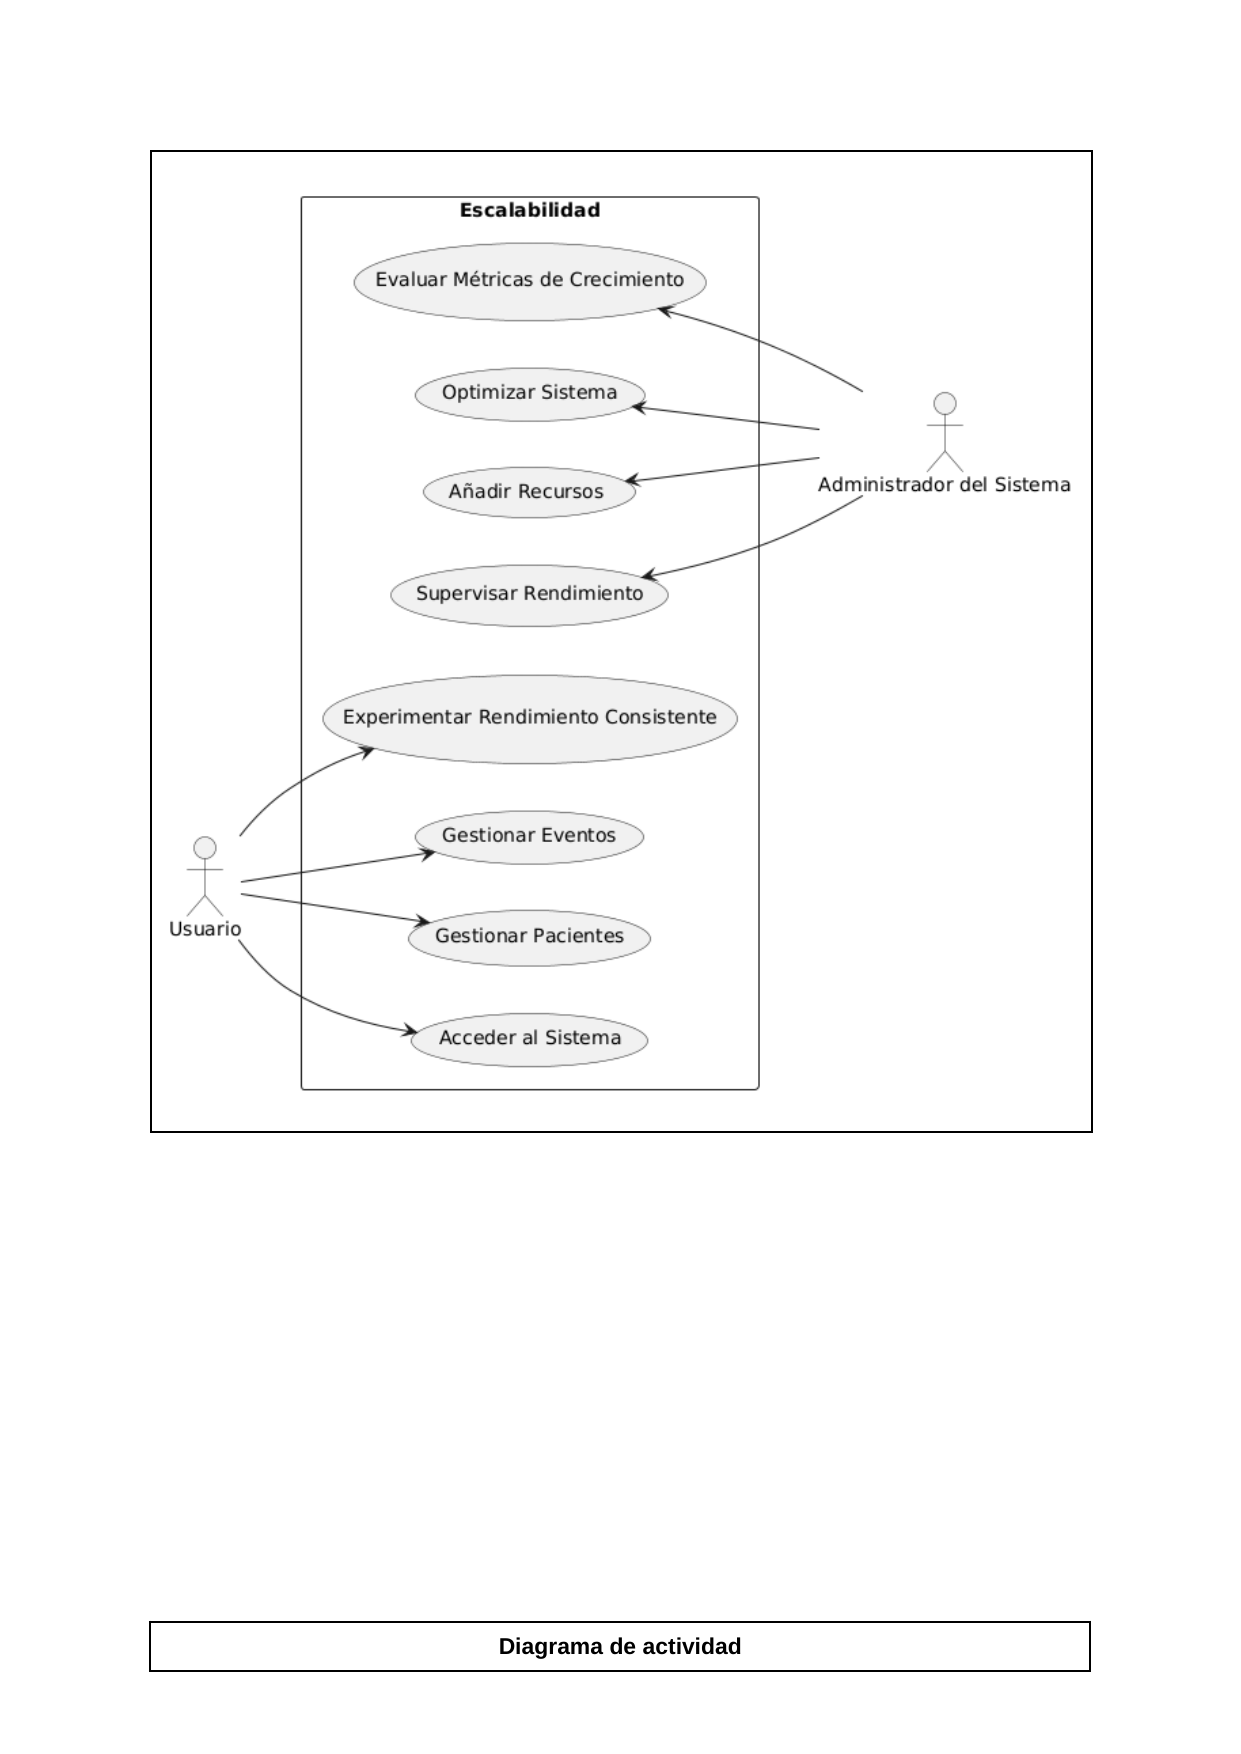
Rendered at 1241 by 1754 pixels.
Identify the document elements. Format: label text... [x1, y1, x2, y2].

picture [161, 187, 1079, 1096]
table_header Diagrama de actividad [151, 1623, 1089, 1670]
table_cell [152, 152, 1091, 1131]
